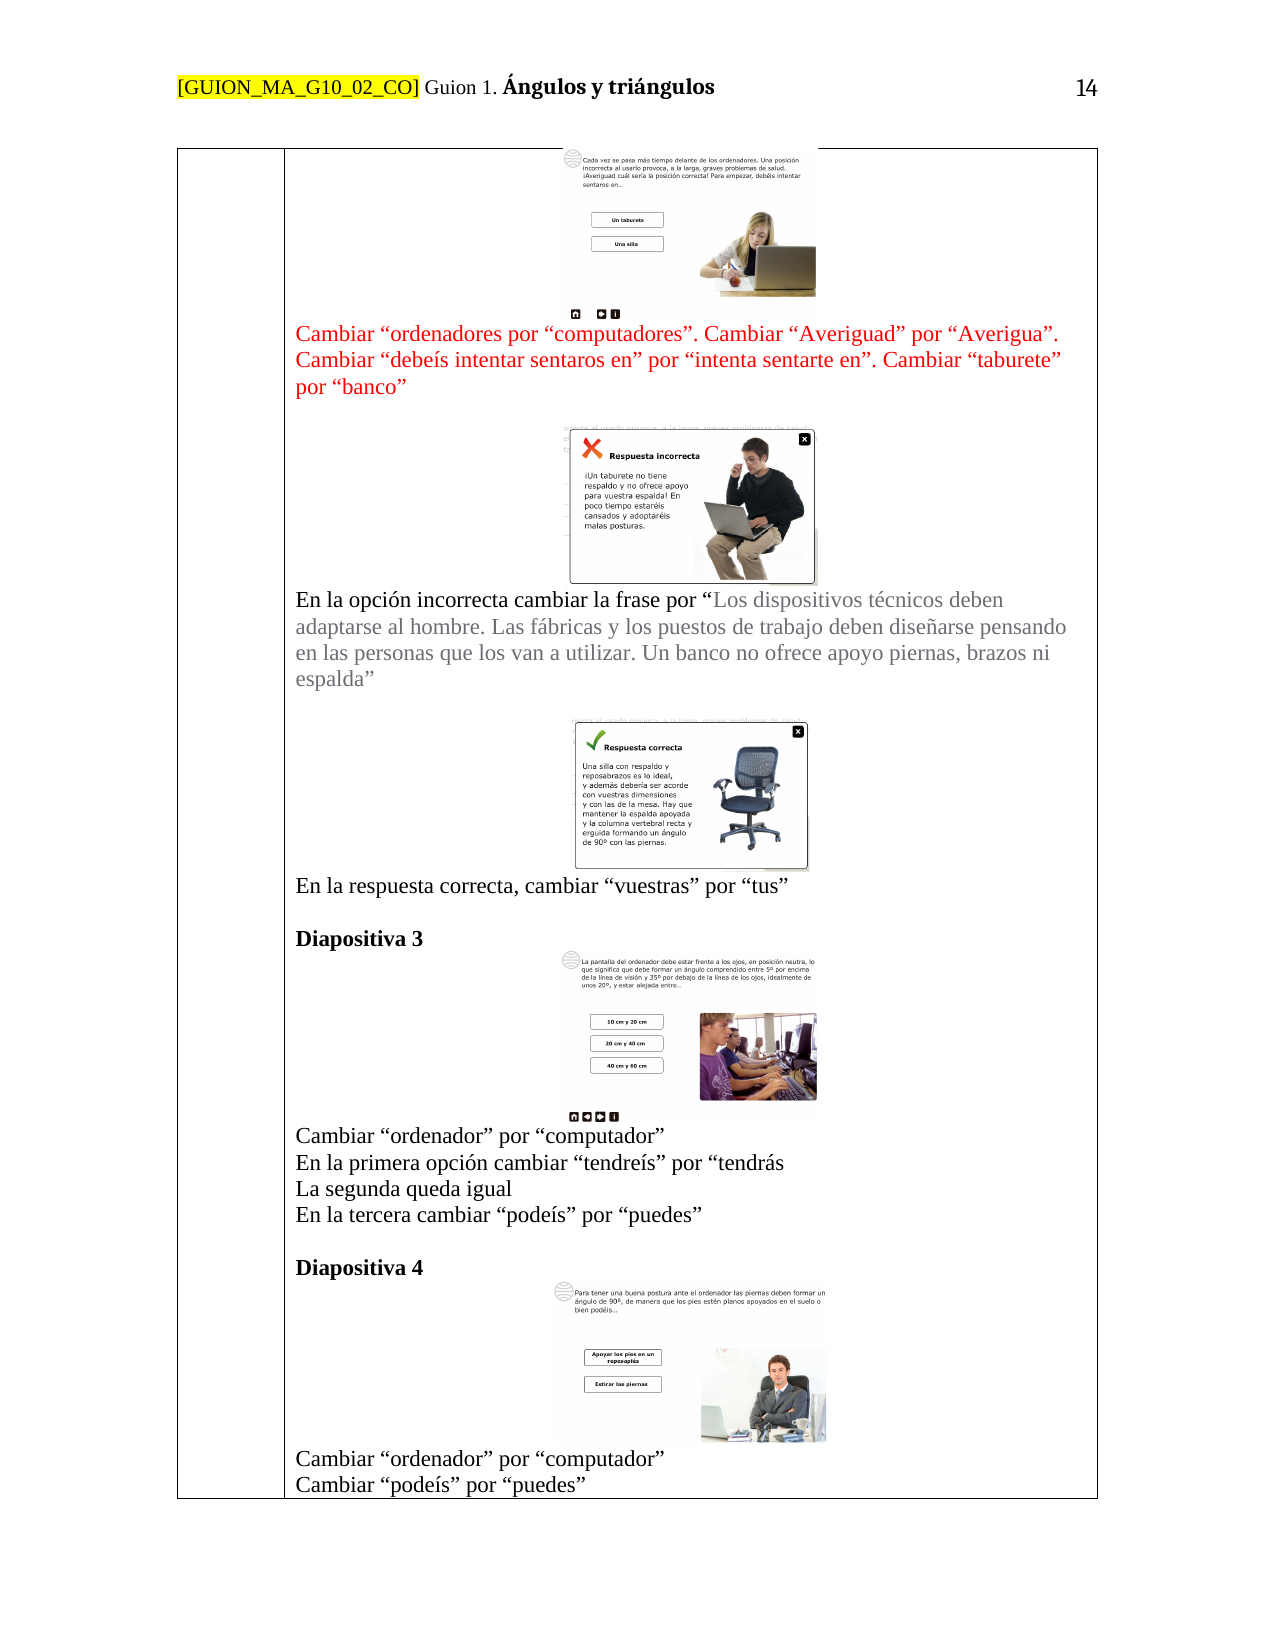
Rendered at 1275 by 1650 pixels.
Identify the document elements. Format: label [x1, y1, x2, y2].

picture [562, 148, 819, 321]
picture [553, 1280, 829, 1445]
picture [563, 425, 818, 587]
picture [572, 718, 810, 872]
table_cell [178, 149, 284, 1498]
picture [561, 950, 820, 1123]
table_cell [285, 149, 1097, 1498]
